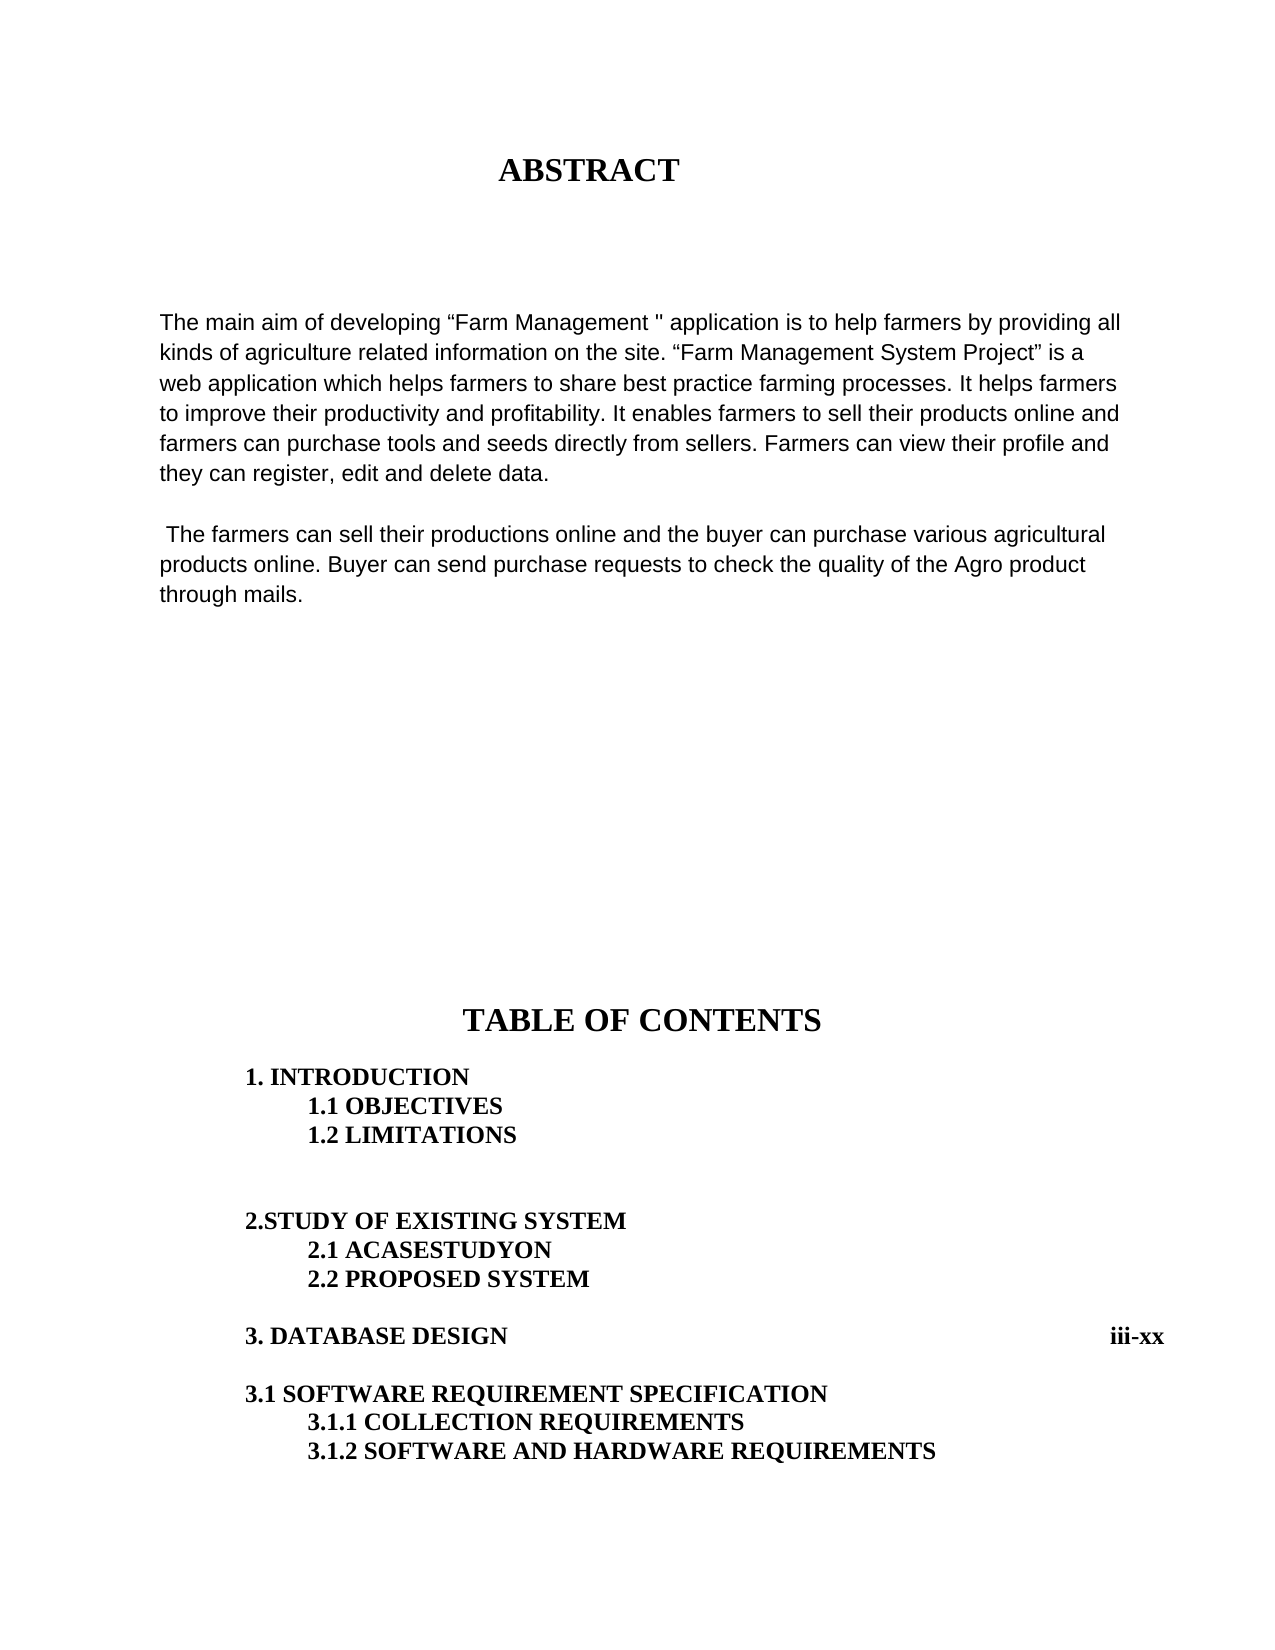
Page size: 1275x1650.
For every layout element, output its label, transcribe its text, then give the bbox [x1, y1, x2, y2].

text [245, 1206, 1125, 1494]
text TABLE OF CONTENTS [159, 1000, 1125, 1038]
subtitle ABSTRACT [498, 150, 703, 188]
text 1. INTRODUCTION 1.1 OBJECTIVES 1.2 LIMITATIONS i [245, 1062, 1125, 1149]
text The farmers can sell their productions online and the buyer can purchase various agricultural products online. Buyer can send purchase requests to check the quality of the Agro product through mails. [159, 521, 1125, 607]
text The main aim of developing “Farm Management '' application is to help farmers by providing all kinds of agriculture related information on the site. “Farm Management System Project” is a web application which helps farmers to share best practice farming processes. It helps farmers to improve their productivity and profitability. It enables farmers to sell their products online and farmers can purchase tools and seeds directly from sellers. Farmers can view their profile and they can register, edit and delete data. [159, 309, 1125, 487]
